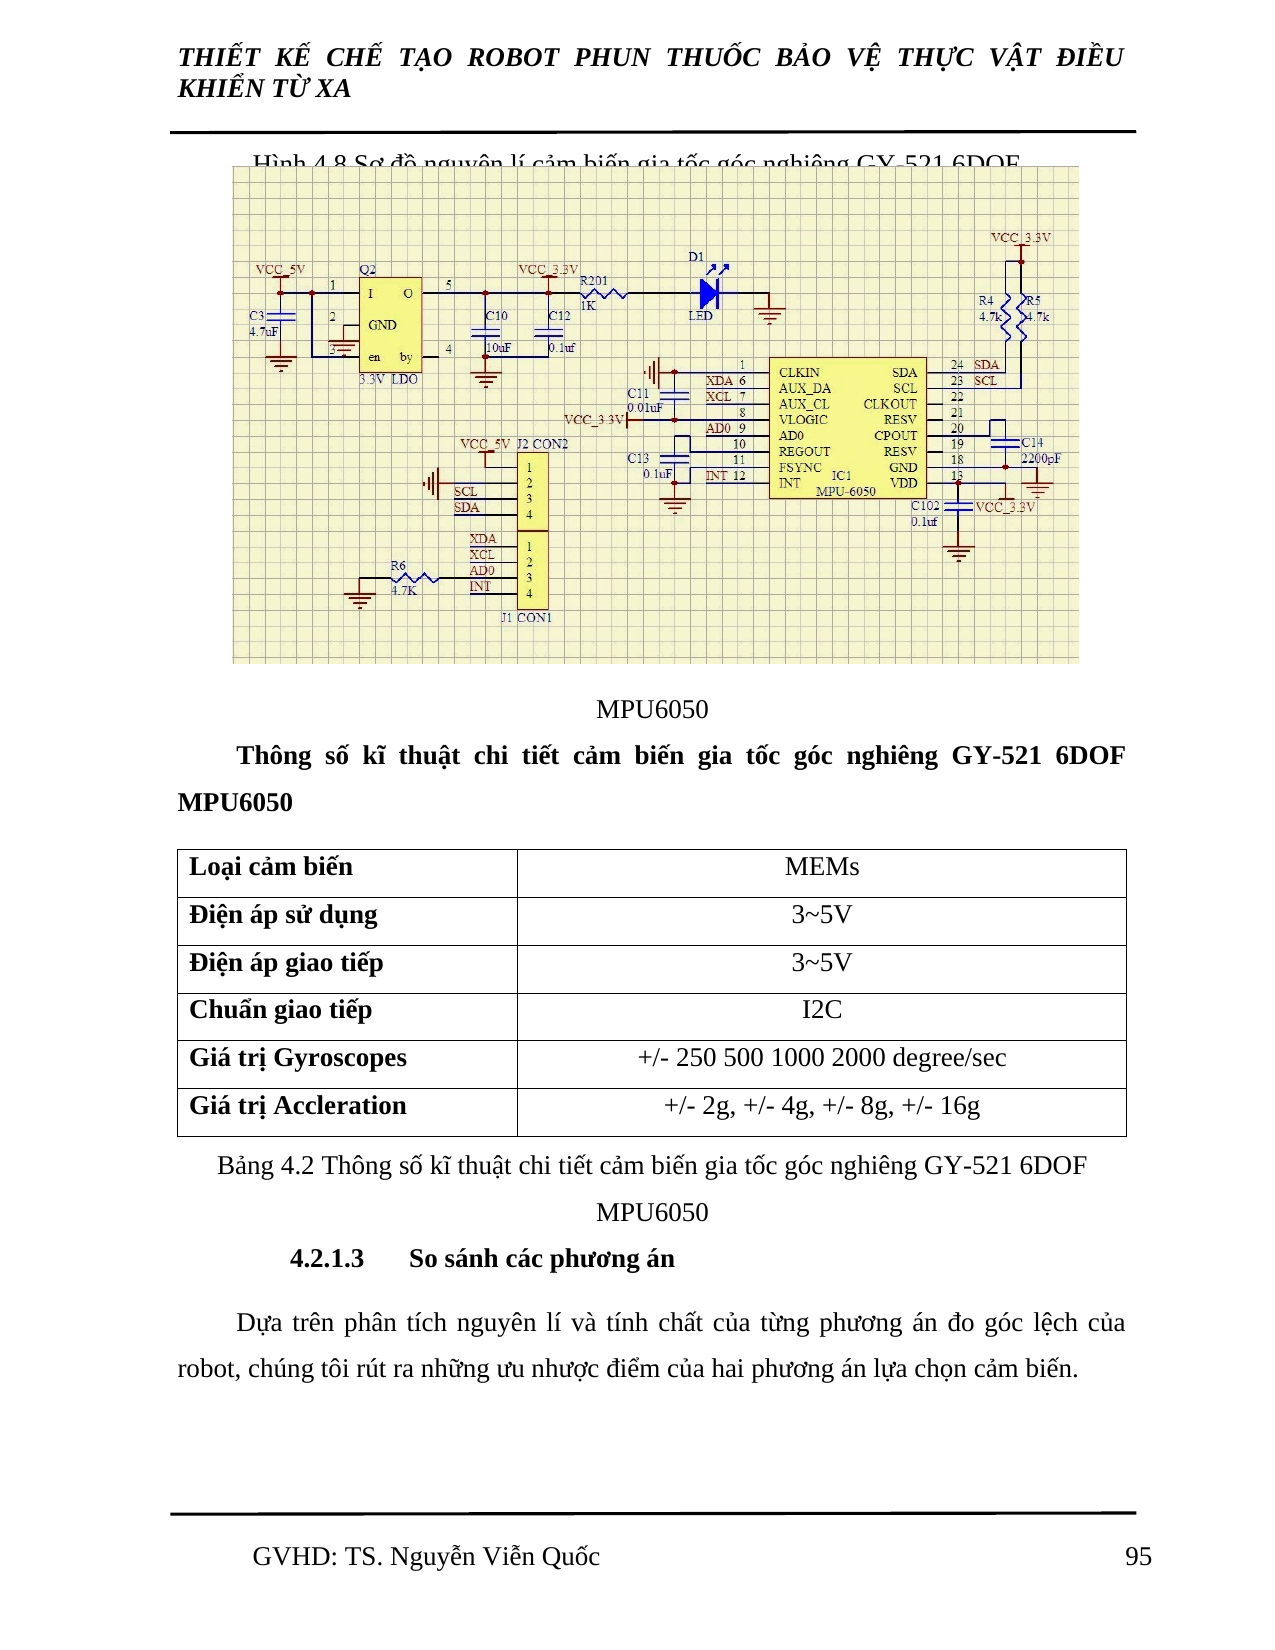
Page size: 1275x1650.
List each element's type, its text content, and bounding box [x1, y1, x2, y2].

picture [232, 166, 1078, 664]
subtitle Bảng 4.2 Thông số kĩ thuật chi tiết cảm biến gia tốc góc nghiêng GY-521 6DOF MPU6050 [177, 1149, 1127, 1227]
table_cell Điện áp sử dụng [178, 898, 517, 945]
table_header MEMs [518, 850, 1126, 897]
table_cell 3~5V [518, 946, 1126, 992]
table_header Loại cảm biến [178, 850, 517, 897]
table_cell Chuẩn giao tiếp [178, 994, 517, 1040]
table_cell I2C [518, 994, 1126, 1040]
text Dựa trên phân tích nguyên lí và tính chất của từng phương án đo góc lệch của robot, chúng tôi rút ra những ưu nhược điểm của hai phương án lựa chọn cảm biến. [177, 1306, 1127, 1384]
subtitle So sánh các phương án [290, 1242, 1127, 1274]
table_cell +/- 2g, +/- 4g, +/- 8g, +/- 16g [518, 1089, 1126, 1136]
table_cell Giá trị Gyroscopes [178, 1041, 517, 1088]
text Thông số kĩ thuật chi tiết cảm biến gia tốc góc nghiêng GY-521 6DOF MPU6050 [177, 739, 1127, 817]
table_cell Giá trị Accleration [178, 1089, 517, 1136]
table_cell 3~5V [518, 898, 1126, 945]
table_cell +/- 250 500 1000 2000 degree/sec [518, 1041, 1126, 1088]
table_cell Điện áp giao tiếp [178, 946, 517, 992]
